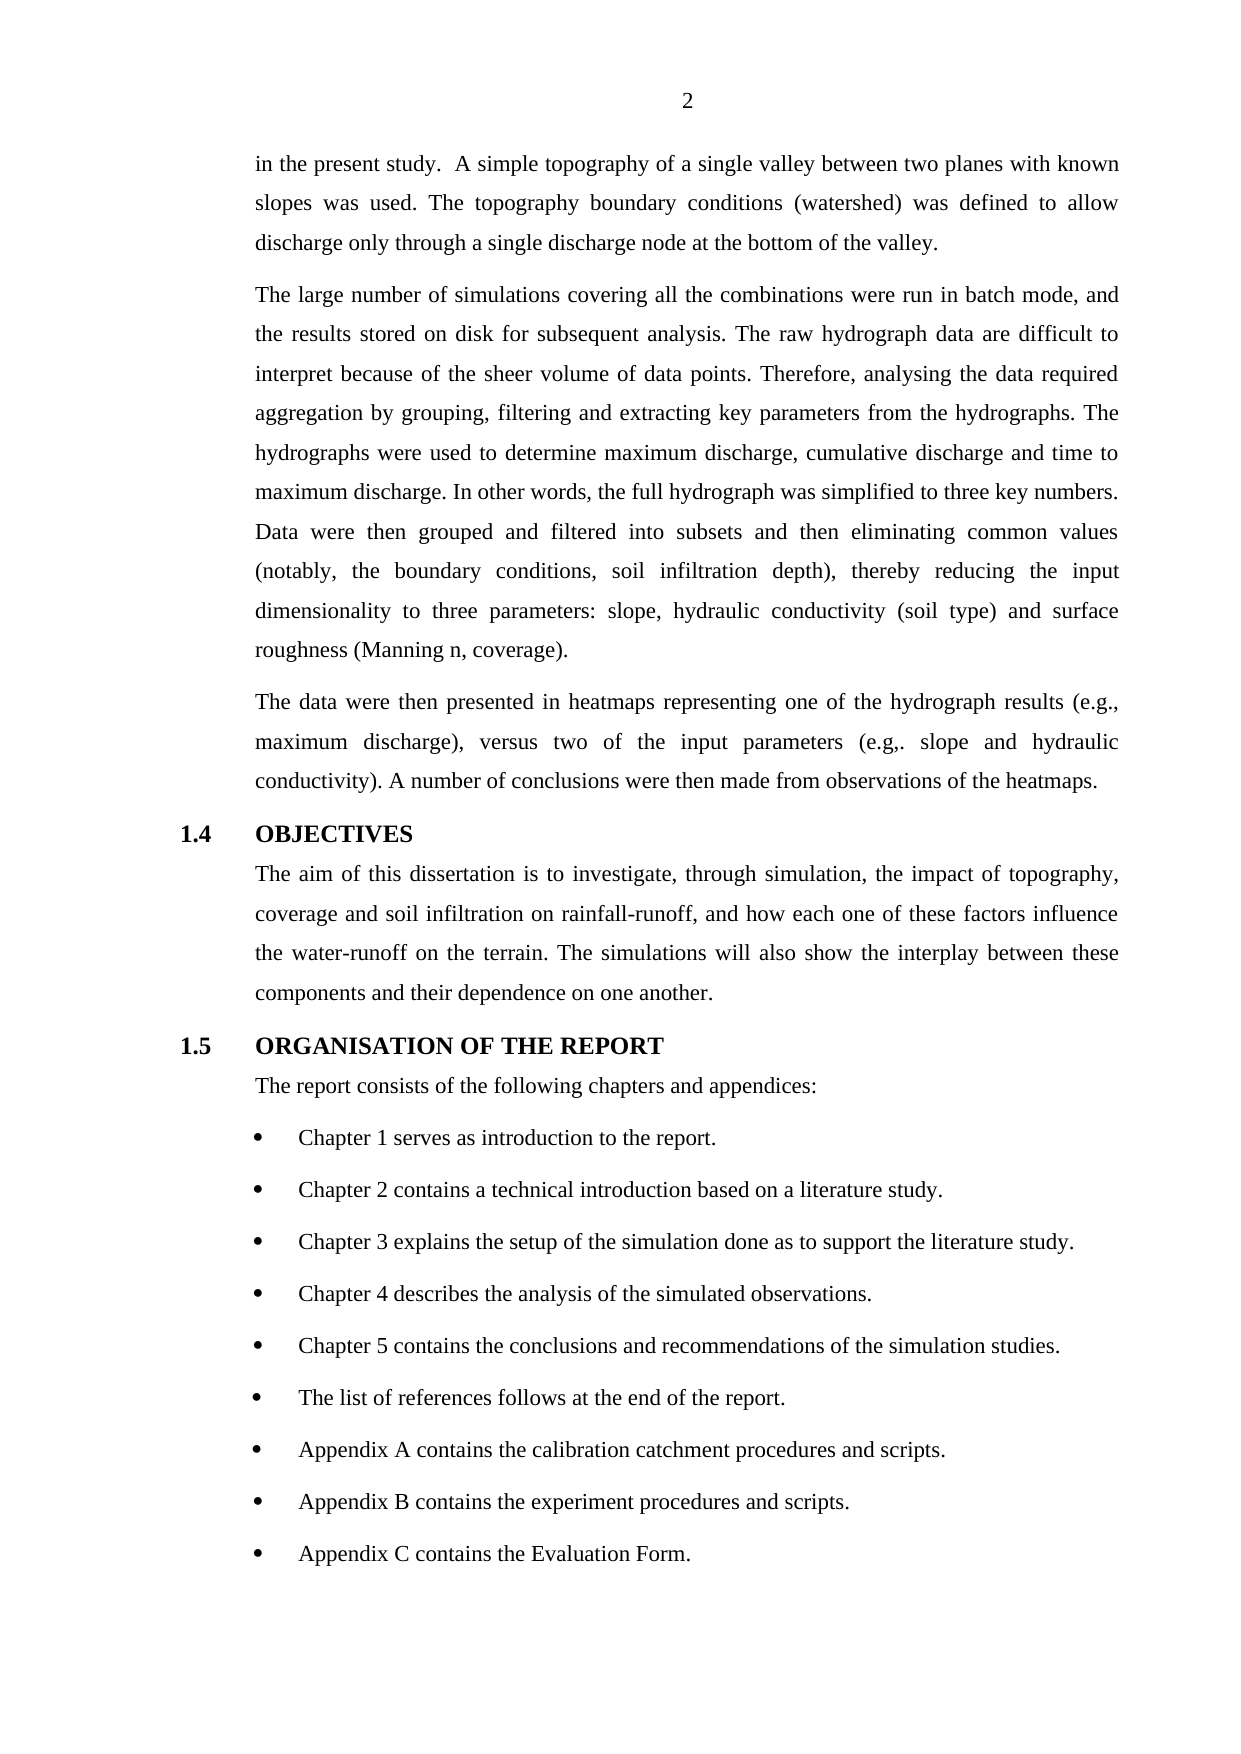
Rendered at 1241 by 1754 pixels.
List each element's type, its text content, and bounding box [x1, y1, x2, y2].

text Chapter 1 serves as introduction to the report. [254, 1124, 1120, 1150]
text The data were then presented in heatmaps representing one of the hydrograph results (e.g., maximum discharge), versus two of the input parameters (e.g,. slope and hydraulic conductivity). A number of conclusions were then made from observations of the heatmaps. [255, 688, 1120, 793]
text Chapter 4 describes the analysis of the simulated observations. [254, 1280, 1120, 1306]
text The report consists of the following chapters and appendices: [255, 1072, 1120, 1098]
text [255, 150, 1120, 255]
text Chapter 3 explains the setup of the simulation done as to support the literature study. [254, 1228, 1120, 1254]
text The aim of this dissertation is to investigate, through simulation, the impact of topography, coverage and soil infiltration on rainfall-runoff, and how each one of these factors influence the water-runoff on the terrain. The simulations will also show the interplay between these components and their dependence on one another. [255, 860, 1120, 1005]
text The large number of simulations covering all the combinations were run in batch mode, and the results stored on disk for subsequent analysis. The raw hydrograph data are difficult to interpret because of the sheer volume of data points. Therefore, analysing the data required aggregation by grouping, filtering and extracting key parameters from the hydrographs. The hydrographs were used to determine maximum discharge, cumulative discharge and time to maximum discharge. In other words, the full hydrograph was simplified to three key numbers. Data were then grouped and filtered into subsets and then eliminating common values (notably, the boundary conditions, soil infiltration depth), thereby reducing the input dimensionality to three parameters: slope, hydraulic conductivity (soil type) and surface roughness (Manning n, coverage). [255, 281, 1120, 663]
text Chapter 2 contains a technical introduction based on a literature study. [254, 1176, 1120, 1202]
subtitle Organisation of the report [180, 1031, 1120, 1059]
subtitle Objectives [180, 819, 1120, 848]
list Appendix B contains the experiment procedures and scripts. [254, 1488, 1120, 1514]
text The list of references follows at the end of the report. [253, 1384, 1120, 1410]
text Appendix A contains the calibration catchment procedures and scripts. [253, 1436, 1120, 1462]
text Chapter 5 contains the conclusions and recommendations of the simulation studies. [254, 1332, 1120, 1358]
list Appendix C contains the Evaluation Form. [254, 1540, 1120, 1566]
